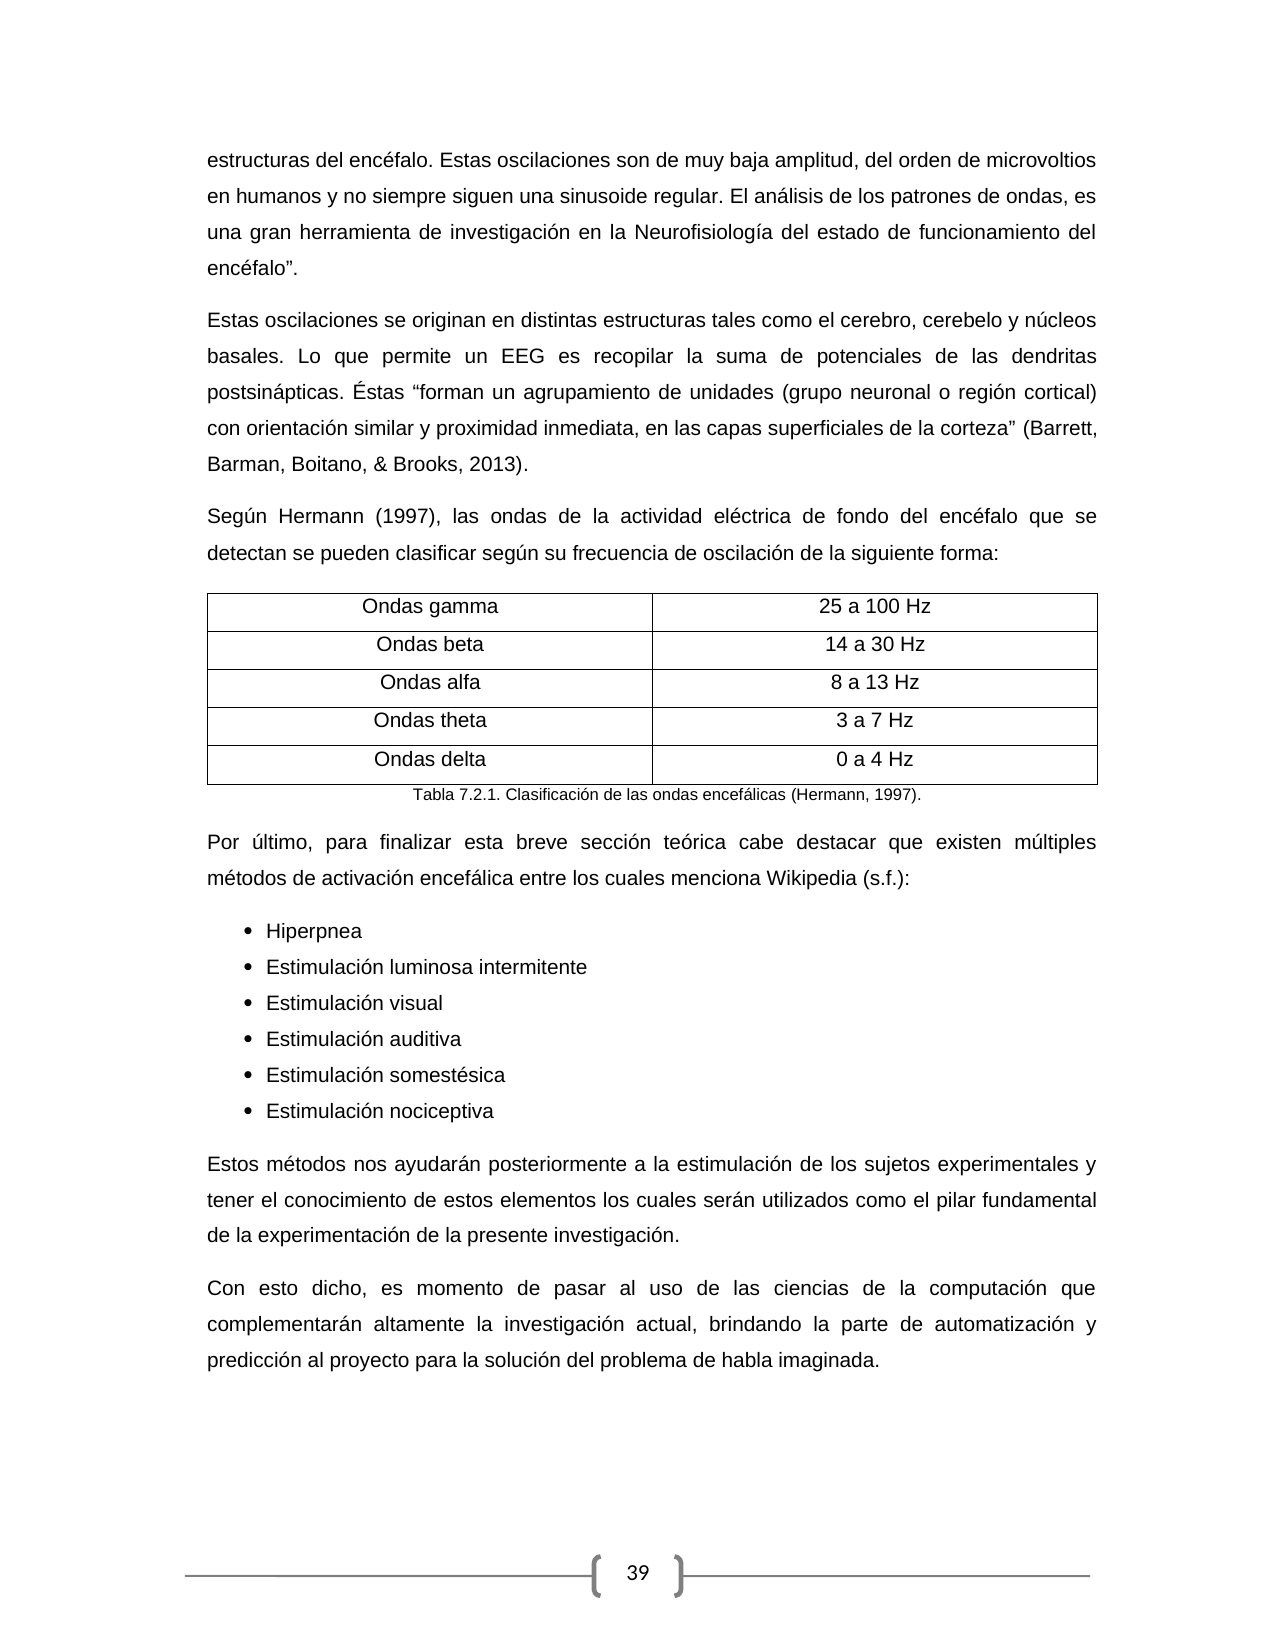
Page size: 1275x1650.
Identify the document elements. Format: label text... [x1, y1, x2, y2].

text Tabla 7.2.1. Clasificación de las ondas encefálicas . [236, 785, 1098, 804]
list Hiperpnea [244, 918, 1098, 943]
list Estimulación somestésica [244, 1063, 1098, 1087]
table_header 25 a 100 Hz [653, 594, 1097, 631]
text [207, 148, 1098, 279]
table_cell Ondas beta [208, 632, 652, 669]
table_cell Ondas theta [208, 708, 652, 745]
table_header Ondas gamma [208, 594, 652, 631]
text Estos métodos nos ayudarán posteriormente a la estimulación de los sujetos experimentales y tener el conocimiento de estos elementos los cuales serán utilizados como el pilar fundamental de la experimentación de la presente investigación. [207, 1151, 1098, 1247]
table_cell 3 a 7 Hz [653, 708, 1097, 745]
table_cell 14 a 30 Hz [653, 632, 1097, 669]
text Según Hermann (1997), las ondas de la actividad eléctrica de fondo del encéfalo que se detectan se pueden clasificar según su frecuencia de oscilación de la siguiente forma: [207, 504, 1098, 564]
list Estimulación auditiva [244, 1027, 1098, 1051]
table_cell Ondas alfa [208, 670, 652, 707]
table_cell Ondas delta [208, 746, 652, 783]
list Estimulación luminosa intermitente [244, 954, 1098, 979]
text Con esto dicho, es momento de pasar al uso de las ciencias de la computación que complementarán altamente la investigación actual, brindando la parte de automatización y predicción al proyecto para la solución del problema de habla imaginada. [207, 1276, 1098, 1372]
table_cell 0 a 4 Hz [653, 746, 1097, 783]
table_cell 8 a 13 Hz [653, 670, 1097, 707]
text Por último, para finalizar esta breve sección teórica cabe destacar que existen múltiples métodos de activación encefálica entre los cuales menciona Wikipedia (s.f.): [207, 830, 1098, 890]
list Estimulación nociceptiva [244, 1099, 1098, 1123]
list Estimulación visual [244, 991, 1098, 1015]
text Estas oscilaciones se originan en distintas estructuras tales como el cerebro, cerebelo y núcleos basales. Lo que permite un EEG es recopilar la suma de potenciales de las dendritas postsinápticas. Éstas “forman un agrupamiento de unidades (grupo neuronal o región cortical) con orientación similar y proximidad inmediata, en las capas superficiales de la corteza” . [207, 308, 1098, 476]
